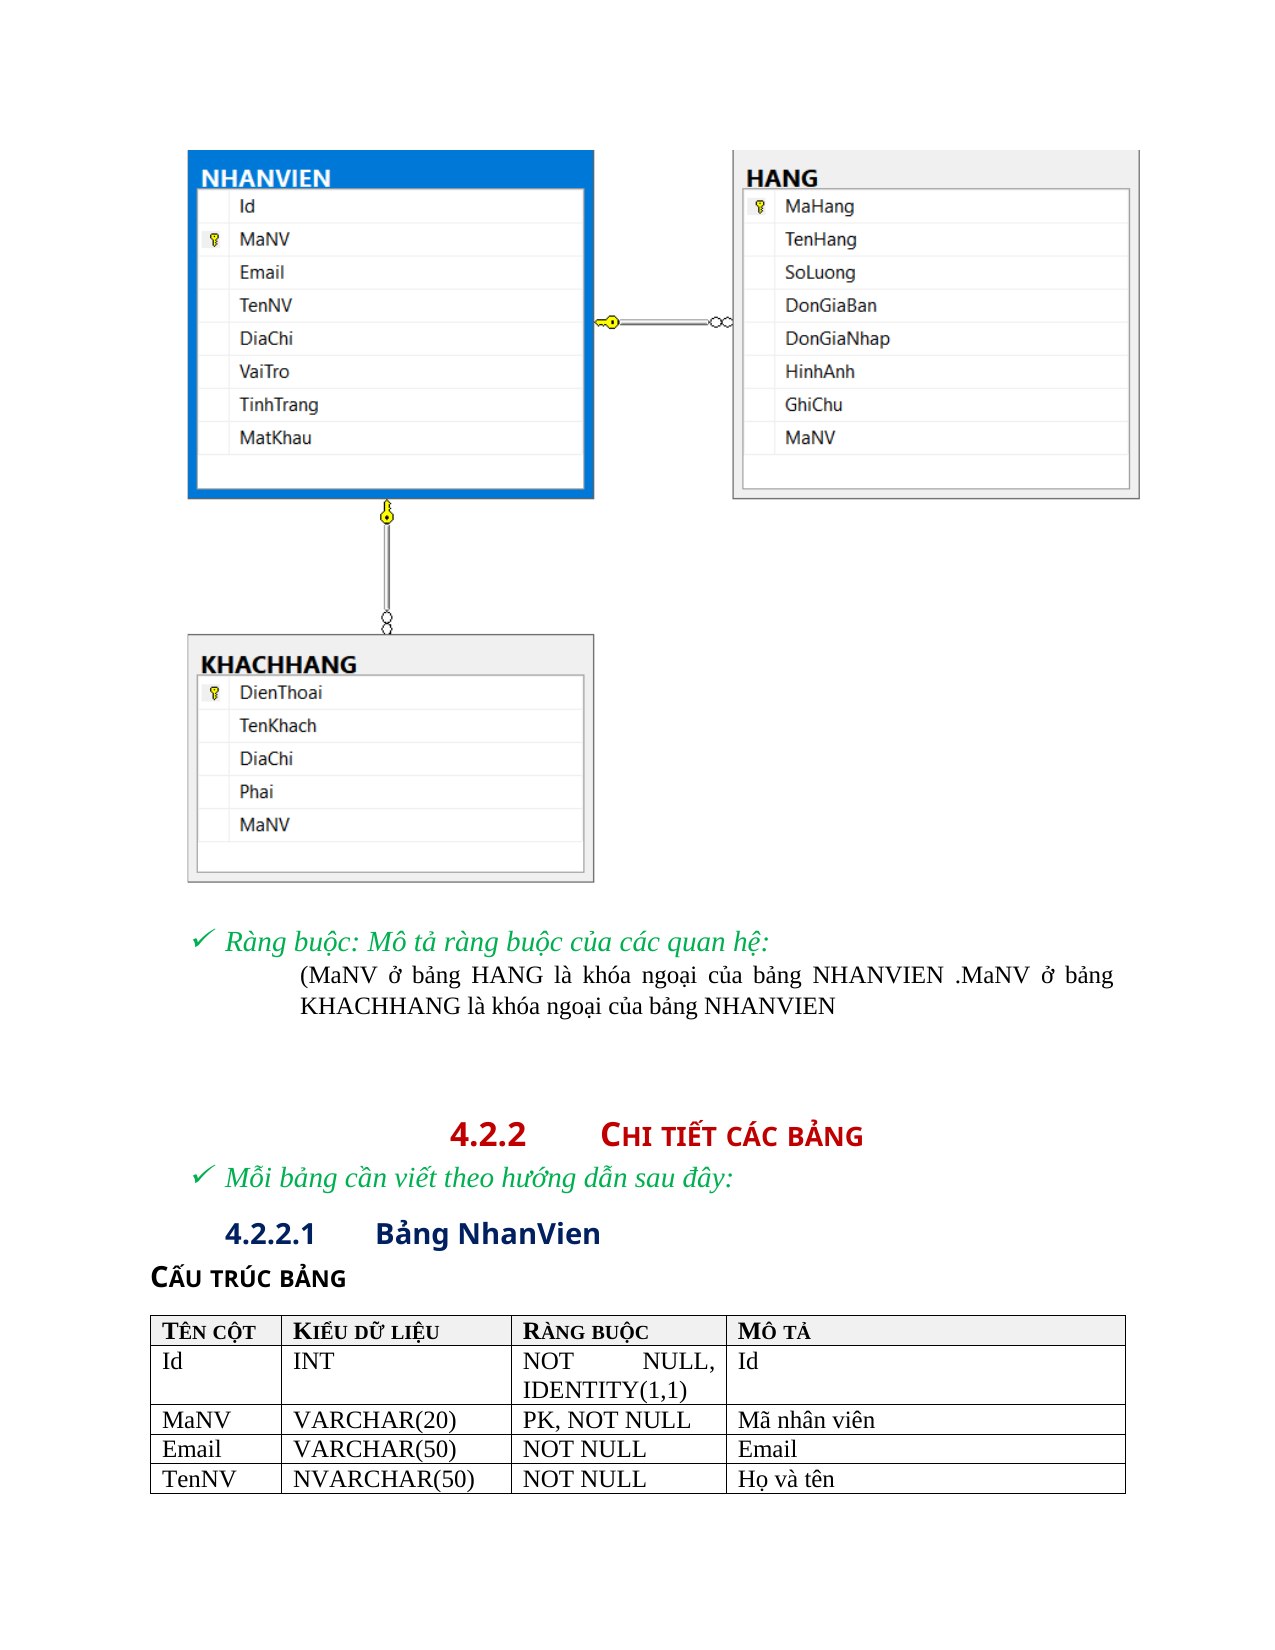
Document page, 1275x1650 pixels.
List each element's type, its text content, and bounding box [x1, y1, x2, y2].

table_cell NOT NULL [512, 1464, 726, 1493]
table_header Kiểu dữ liệu [282, 1316, 511, 1345]
table_cell NVARCHAR(50) [282, 1464, 511, 1493]
table_cell Mã nhân viên [727, 1405, 1125, 1433]
text Cấu trúc bảng [150, 1256, 1125, 1296]
table_cell INT [282, 1346, 511, 1404]
table_cell Email [151, 1435, 281, 1463]
table_header Ràng buộc [512, 1316, 726, 1345]
list Ràng buộc: Mô tả ràng buộc của các quan hệ: [187, 924, 1125, 958]
subtitle Chi tiết các bảng [450, 1111, 1125, 1157]
table_cell NOT NULL, IDENTITY(1,1) [512, 1346, 726, 1404]
table_cell Id [727, 1346, 1125, 1404]
list (MaNV ở bảng HANG là khóa ngoại của bảng NHANVIEN .MaNV ở bảng KHACHHANG là khóa ngoại của bảng NHANVIEN [225, 960, 1125, 1020]
table_cell Email [727, 1435, 1125, 1463]
picture [187, 150, 1162, 922]
table_cell VARCHAR(50) [282, 1435, 511, 1463]
table_cell VARCHAR(20) [282, 1405, 511, 1433]
subtitle Bảng NhanVien [225, 1213, 1125, 1253]
list Mỗi bảng cần viết theo hướng dẫn sau đây: [187, 1160, 1125, 1194]
table_cell MaNV [151, 1405, 281, 1433]
table_cell Họ và tên [727, 1464, 1125, 1493]
table_cell PK, NOT NULL [512, 1405, 726, 1433]
table_header Mô tả [727, 1316, 1125, 1345]
table_cell TenNV [151, 1464, 281, 1493]
table_header Tên cột [151, 1316, 281, 1345]
table_cell Id [151, 1346, 281, 1404]
table_cell NOT NULL [512, 1435, 726, 1463]
